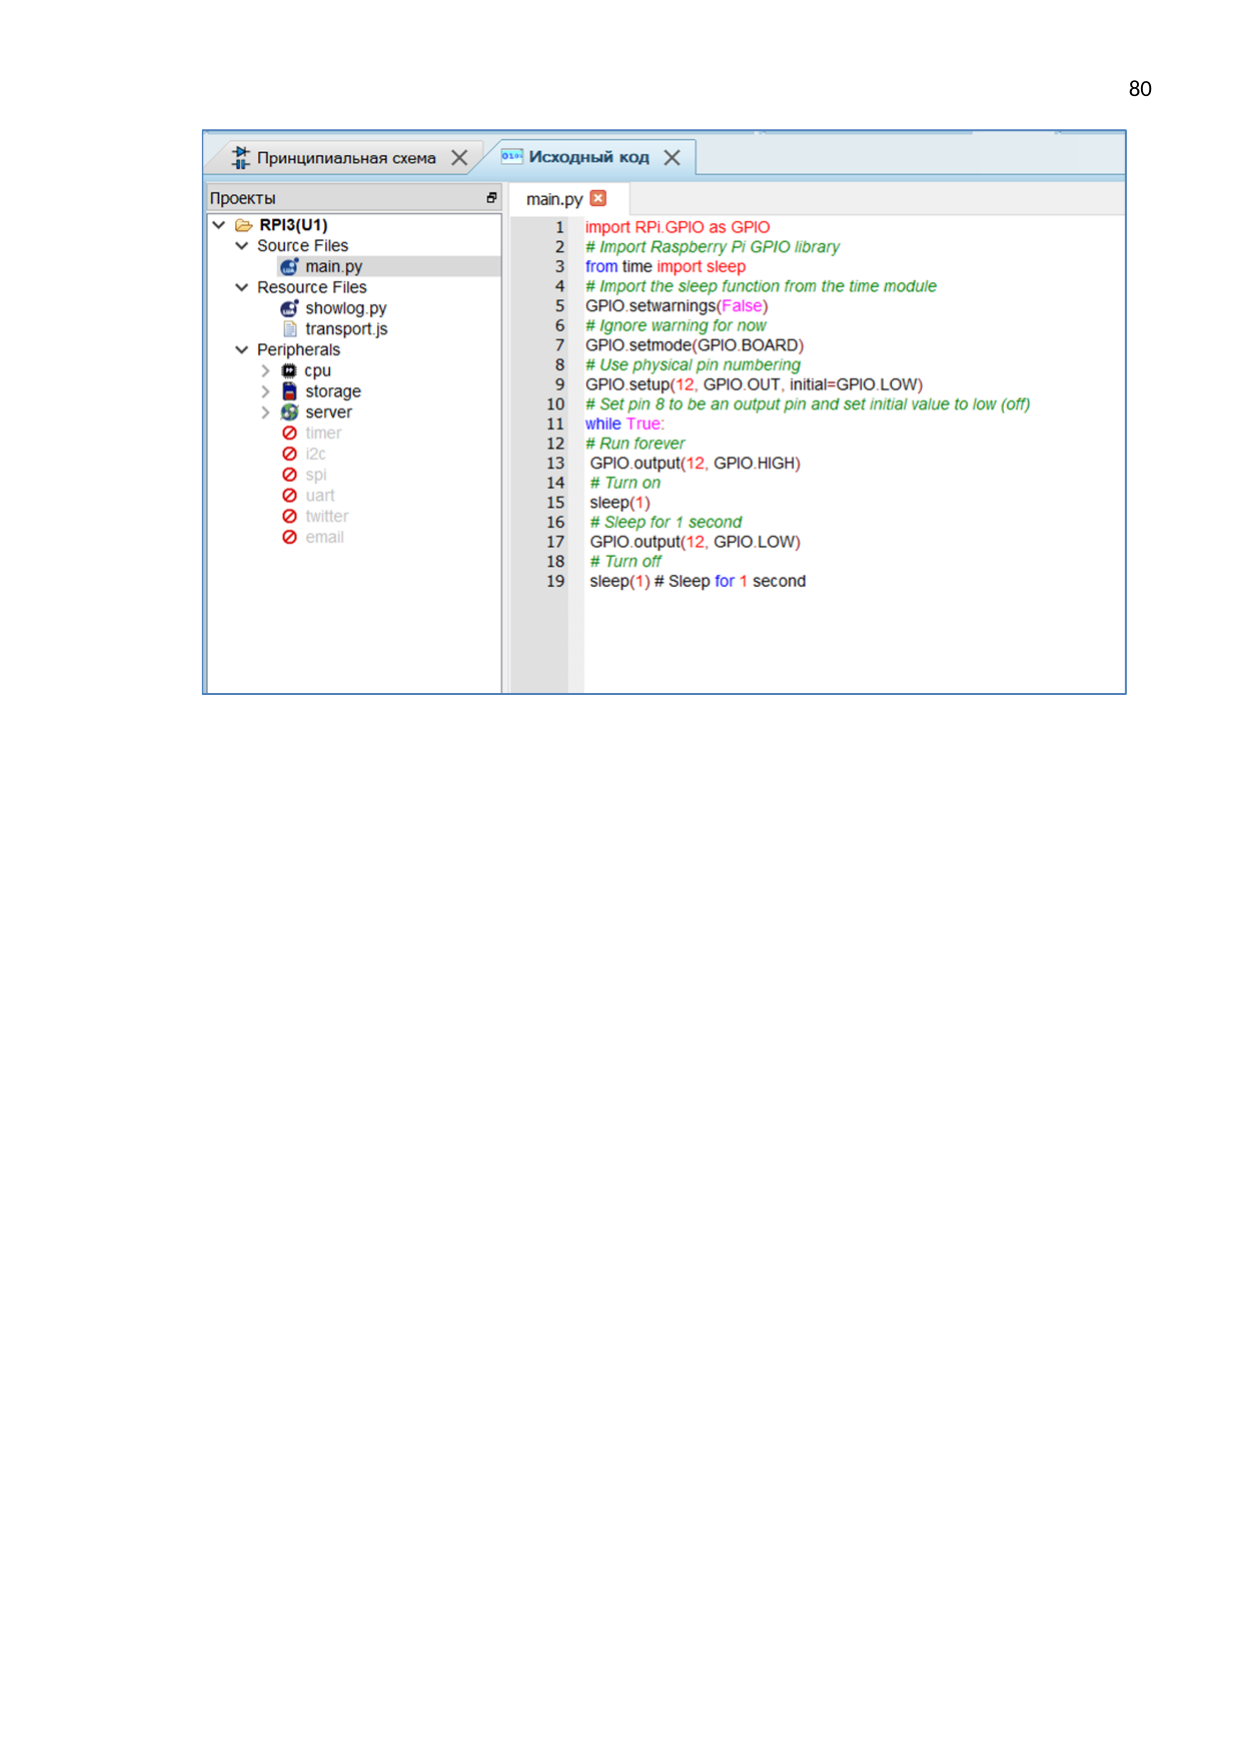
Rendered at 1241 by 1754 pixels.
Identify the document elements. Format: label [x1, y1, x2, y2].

picture [201, 129, 1127, 695]
